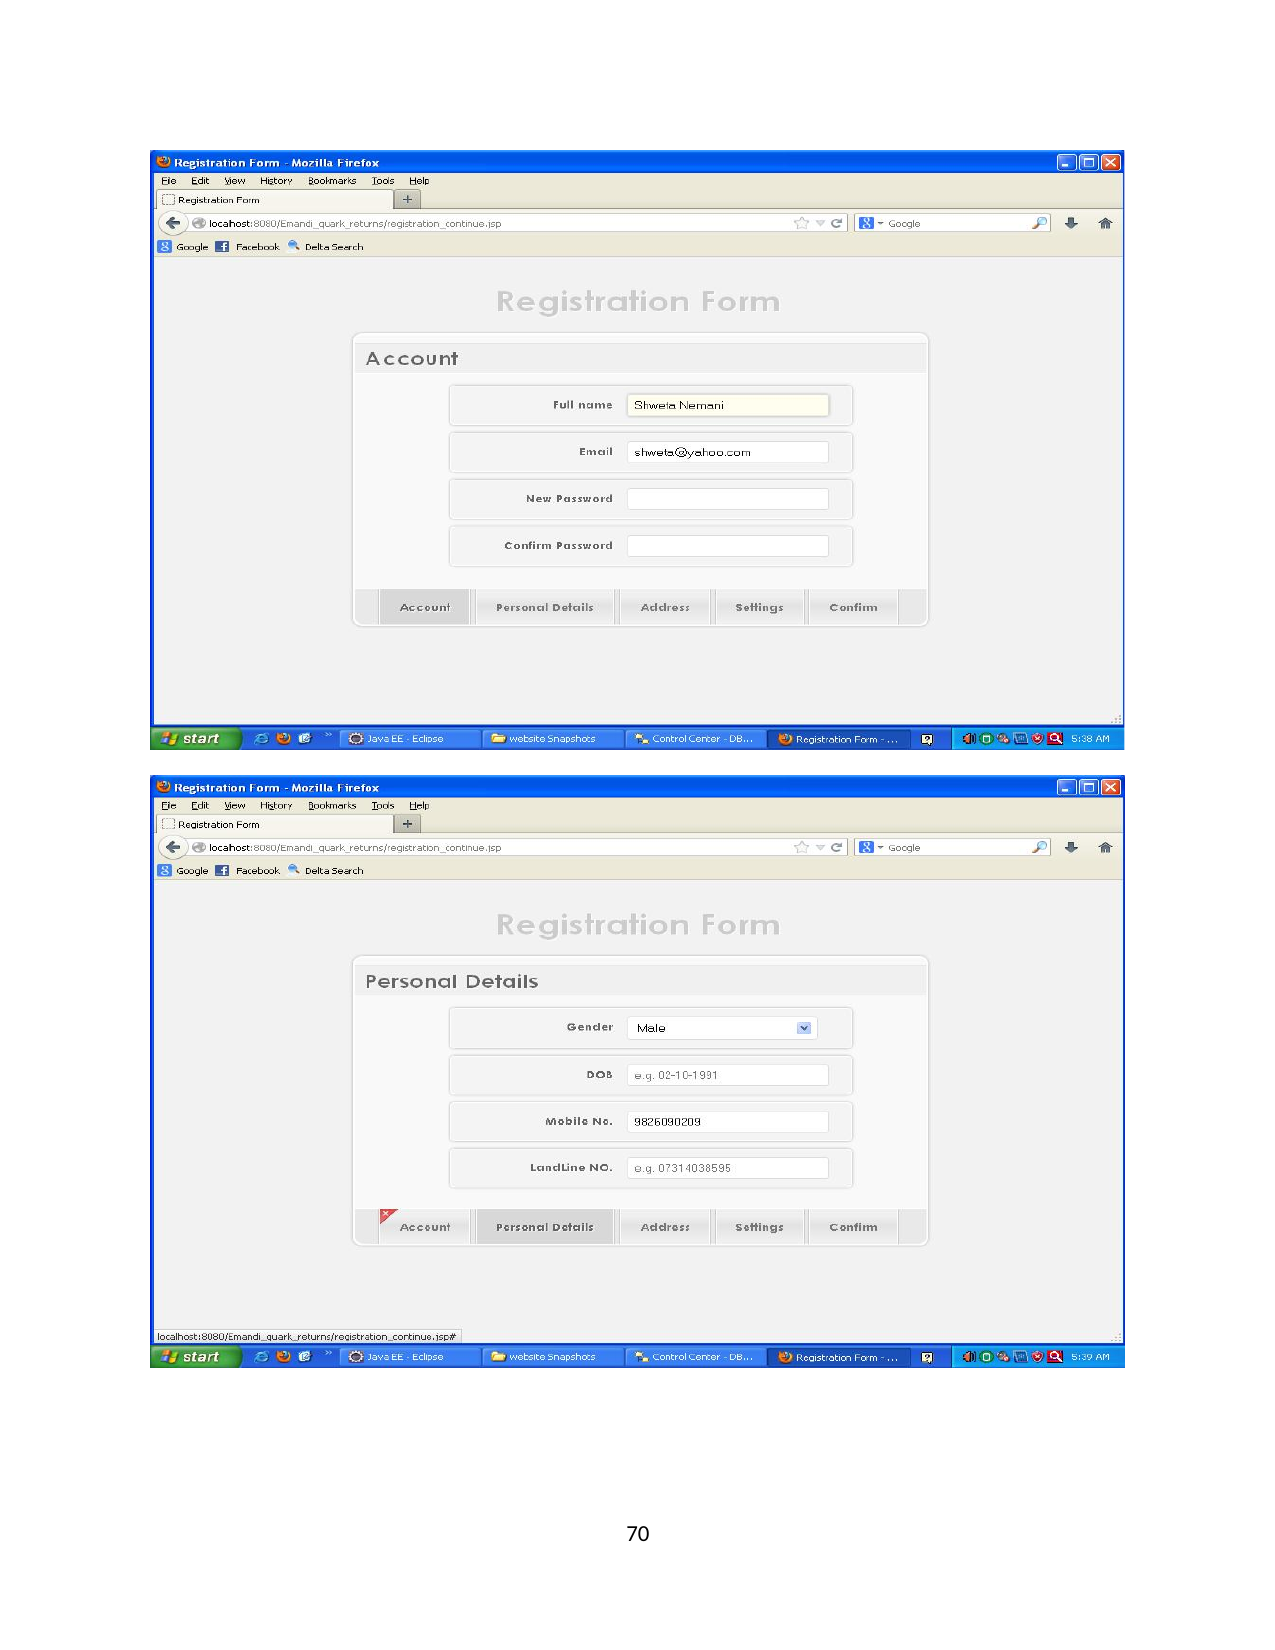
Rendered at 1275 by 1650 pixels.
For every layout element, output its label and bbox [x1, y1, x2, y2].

picture [150, 775, 1125, 1368]
picture [150, 150, 1125, 750]
